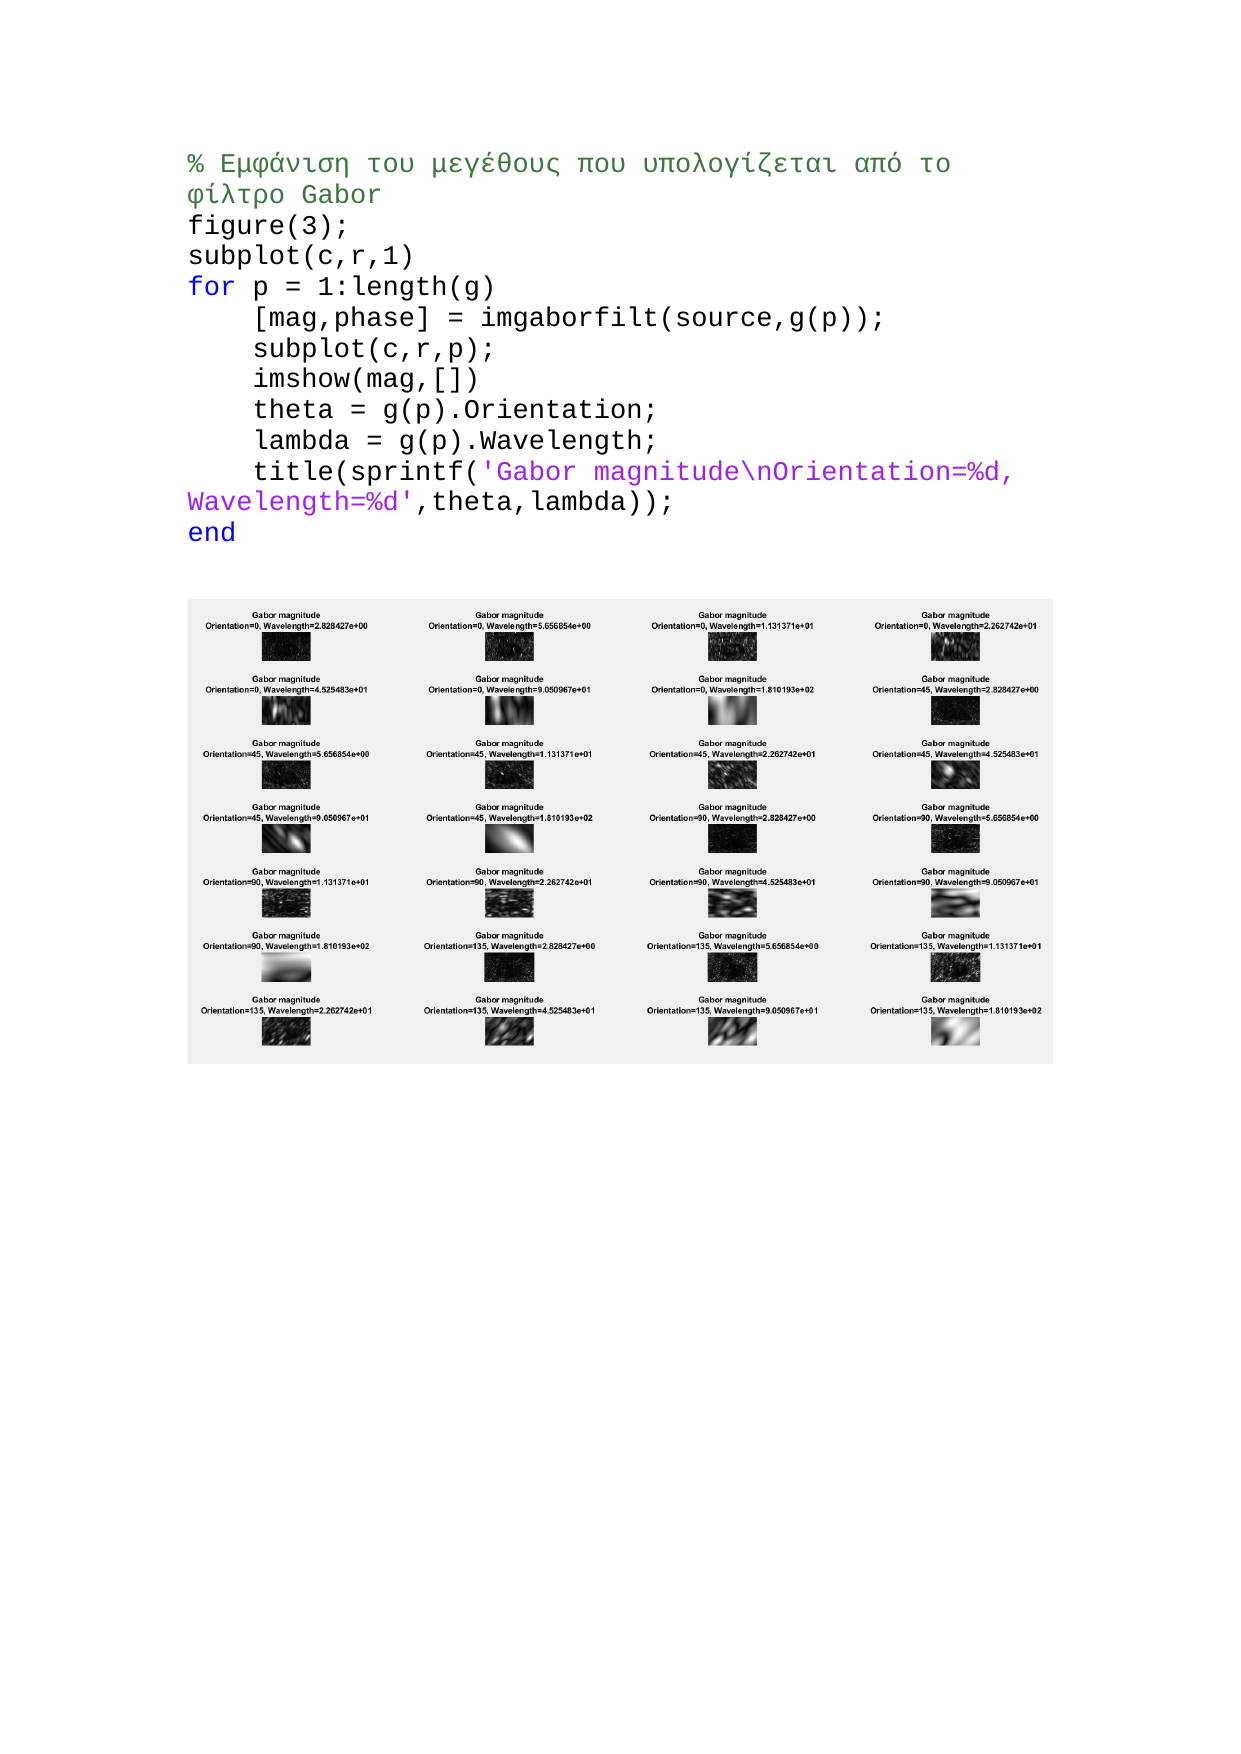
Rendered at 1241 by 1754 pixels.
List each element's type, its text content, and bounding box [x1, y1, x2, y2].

text end [187, 519, 1053, 549]
text for p = 1:length(g) [187, 273, 1053, 304]
text subplot(c,r,1) [187, 242, 1053, 273]
text title(sprintf('Gabor magnitude\nOrientation=%d, Wavelength=%d',theta,lambda)); [187, 457, 1053, 519]
text figure(3); [187, 211, 1053, 242]
text lambda = g(p).Wavelength; [187, 427, 1053, 457]
picture [187, 599, 1053, 1064]
text [mag,phase] = imgaborfilt(source,g(p)); [187, 304, 1053, 334]
text subplot(c,r,p); [187, 334, 1053, 365]
text % Εμφάνιση του μεγέθους που υπολογίζεται από το φίλτρο Gabor [187, 150, 1053, 211]
text imshow(mag,[]) [187, 365, 1053, 396]
text theta = g(p).Orientation; [187, 396, 1053, 427]
